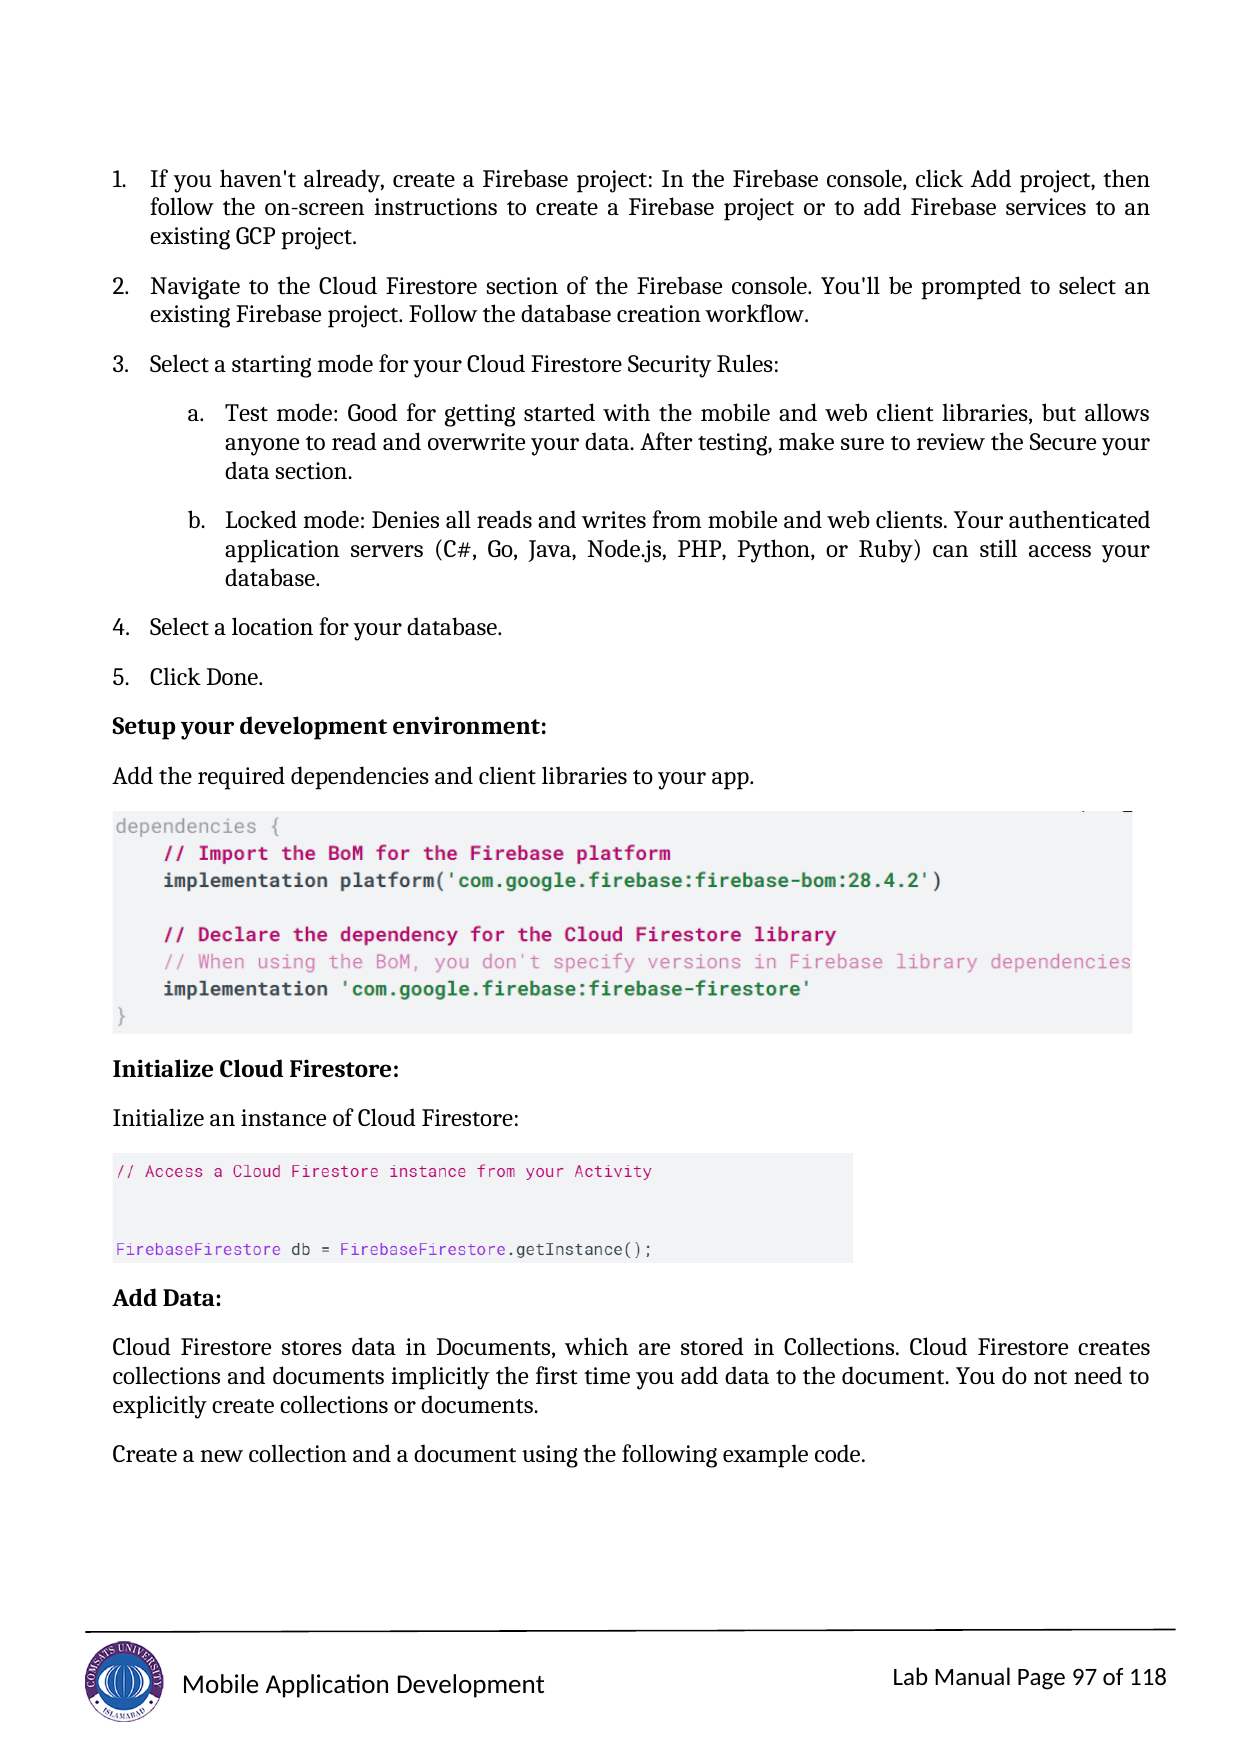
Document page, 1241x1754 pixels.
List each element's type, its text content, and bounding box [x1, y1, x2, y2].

picture [85, 1641, 165, 1722]
picture [112, 1153, 853, 1263]
text Cloud Firestore stores data in Documents, which are stored in Collections. Cloud Firestore creates collections and documents implicitly the first time you add data to the document. You do not need to explicitly create collections or documents. [112, 1333, 1152, 1419]
text Create a new collection and a document using the following example code. [112, 1440, 1152, 1469]
list Select a starting mode for your Cloud Firestore Security Rules: [112, 350, 1152, 378]
text Add the required dependencies and client libraries to your app. [112, 762, 1152, 790]
list Test mode: Good for getting started with the mobile and web client libraries, but allows anyone to read and overwrite your data. After testing, make sure to review the Secure your data section. [187, 399, 1152, 486]
list If you haven't already, create a Firebase project: In the Firebase console, click Add project, then follow the on-screen instructions to create a Firebase project or to add Firebase services to an existing GCP project. [112, 164, 1152, 251]
text Initialize an instance of Cloud Firestore: [112, 1104, 1152, 1133]
subtitle Setup your development environment: [112, 712, 1240, 741]
list Navigate to the Cloud Firestore section of the Firebase console. You'll be prompted to select an existing Firebase project. Follow the database creation workflow. [112, 272, 1152, 329]
picture [112, 811, 1133, 1034]
list Click Done. [112, 663, 1152, 691]
subtitle Initialize Cloud Firestore: [112, 1055, 1240, 1083]
list Select a location for your database. [112, 613, 1152, 642]
list Locked mode: Denies all reads and writes from mobile and web clients. Your authenticated application servers (C#, Go, Java, Node.js, PHP, Python, or Ruby) can still access your database. [187, 506, 1152, 592]
subtitle Add Data: [112, 1284, 1240, 1312]
